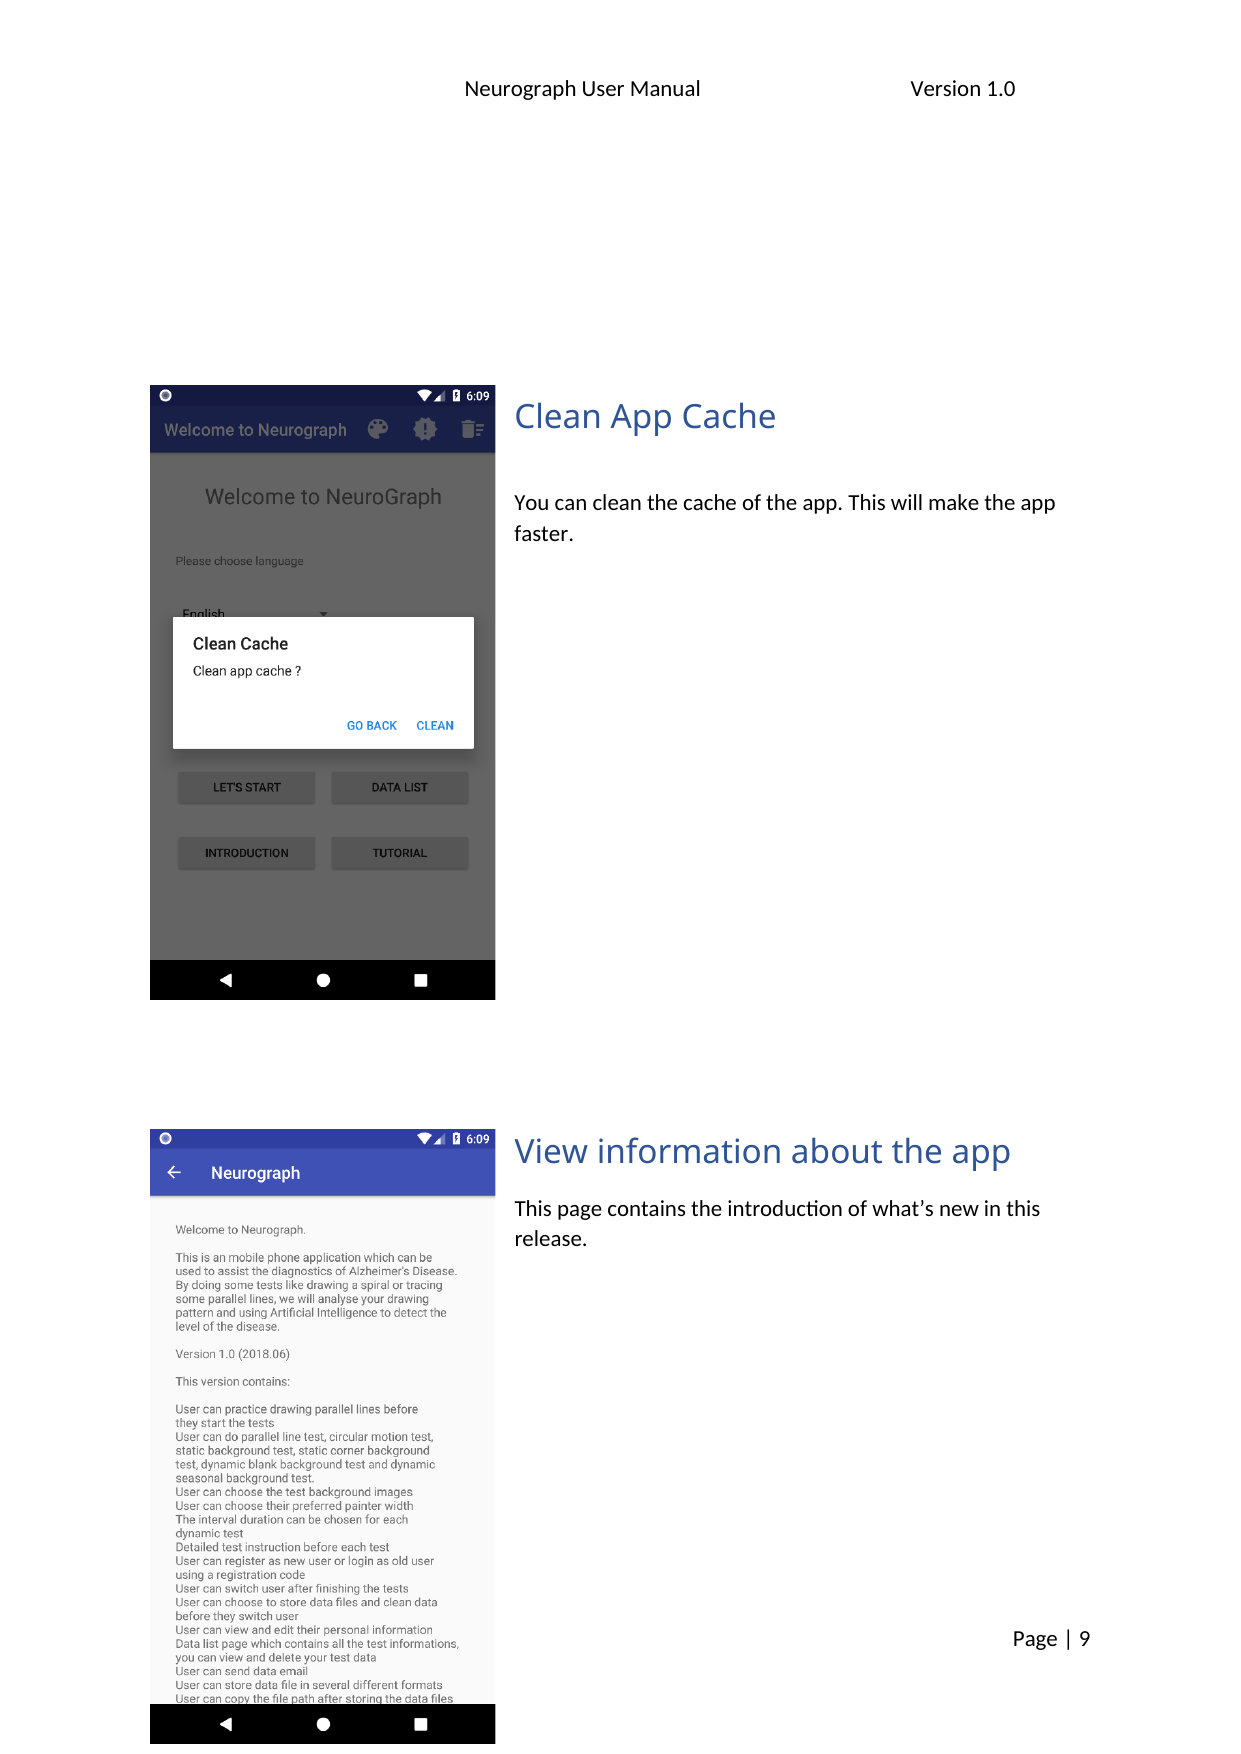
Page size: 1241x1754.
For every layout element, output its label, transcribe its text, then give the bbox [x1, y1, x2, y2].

picture [150, 1129, 496, 1744]
picture [150, 385, 496, 1000]
subtitle Clean App Cache [496, 393, 1090, 438]
text View information about the app [150, 1128, 1090, 1173]
text This page contains the introduction of what’s new in this release. [496, 1194, 1090, 1252]
text You can clean the cache of the app. This will make the app faster. [496, 488, 1090, 547]
